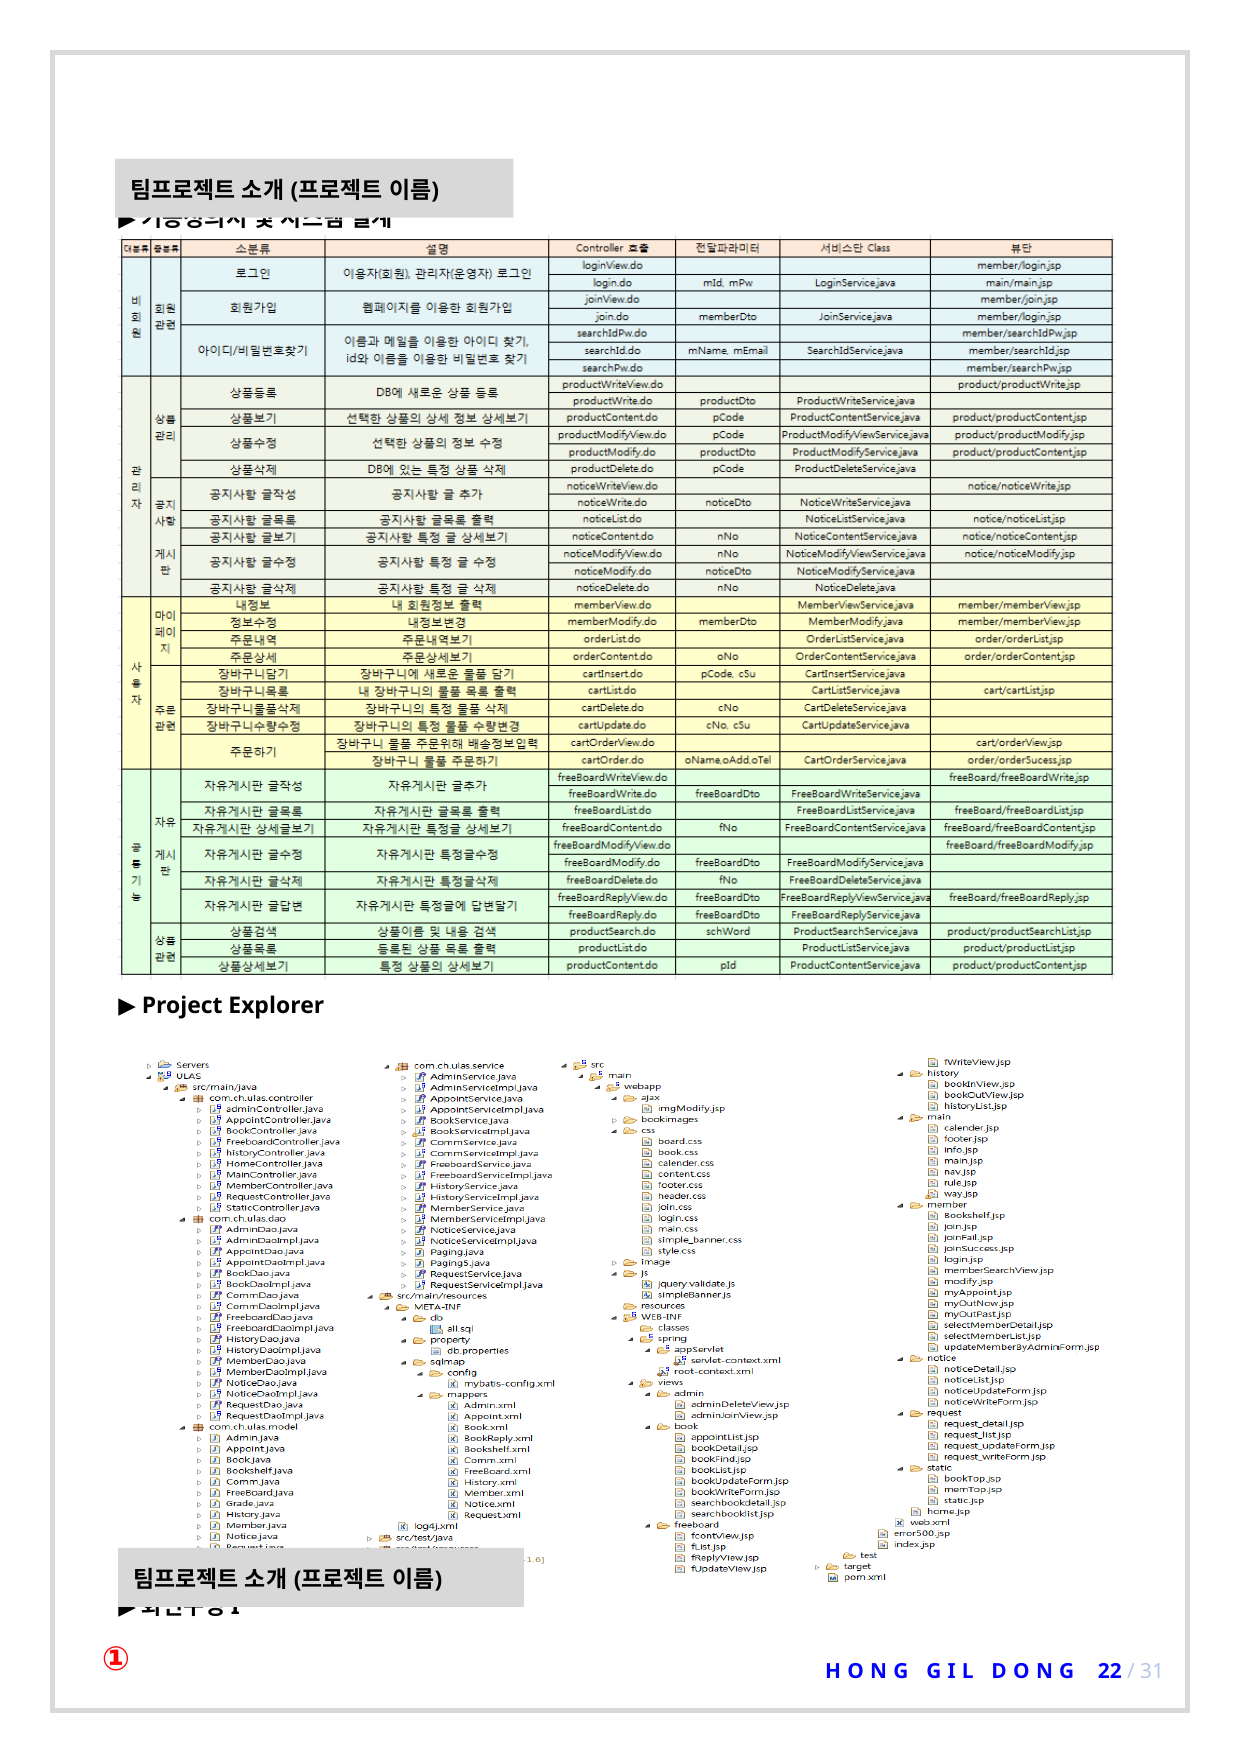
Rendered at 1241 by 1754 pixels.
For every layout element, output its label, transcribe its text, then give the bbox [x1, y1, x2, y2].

picture [136, 1053, 1111, 1586]
text ▶ 화면구성I [118, 1586, 1122, 1623]
picture [118, 235, 1116, 980]
text ▶ 기능정의서 및 시스템 설계 [118, 198, 1122, 236]
text ▶ Project Explorer [118, 986, 1122, 1023]
